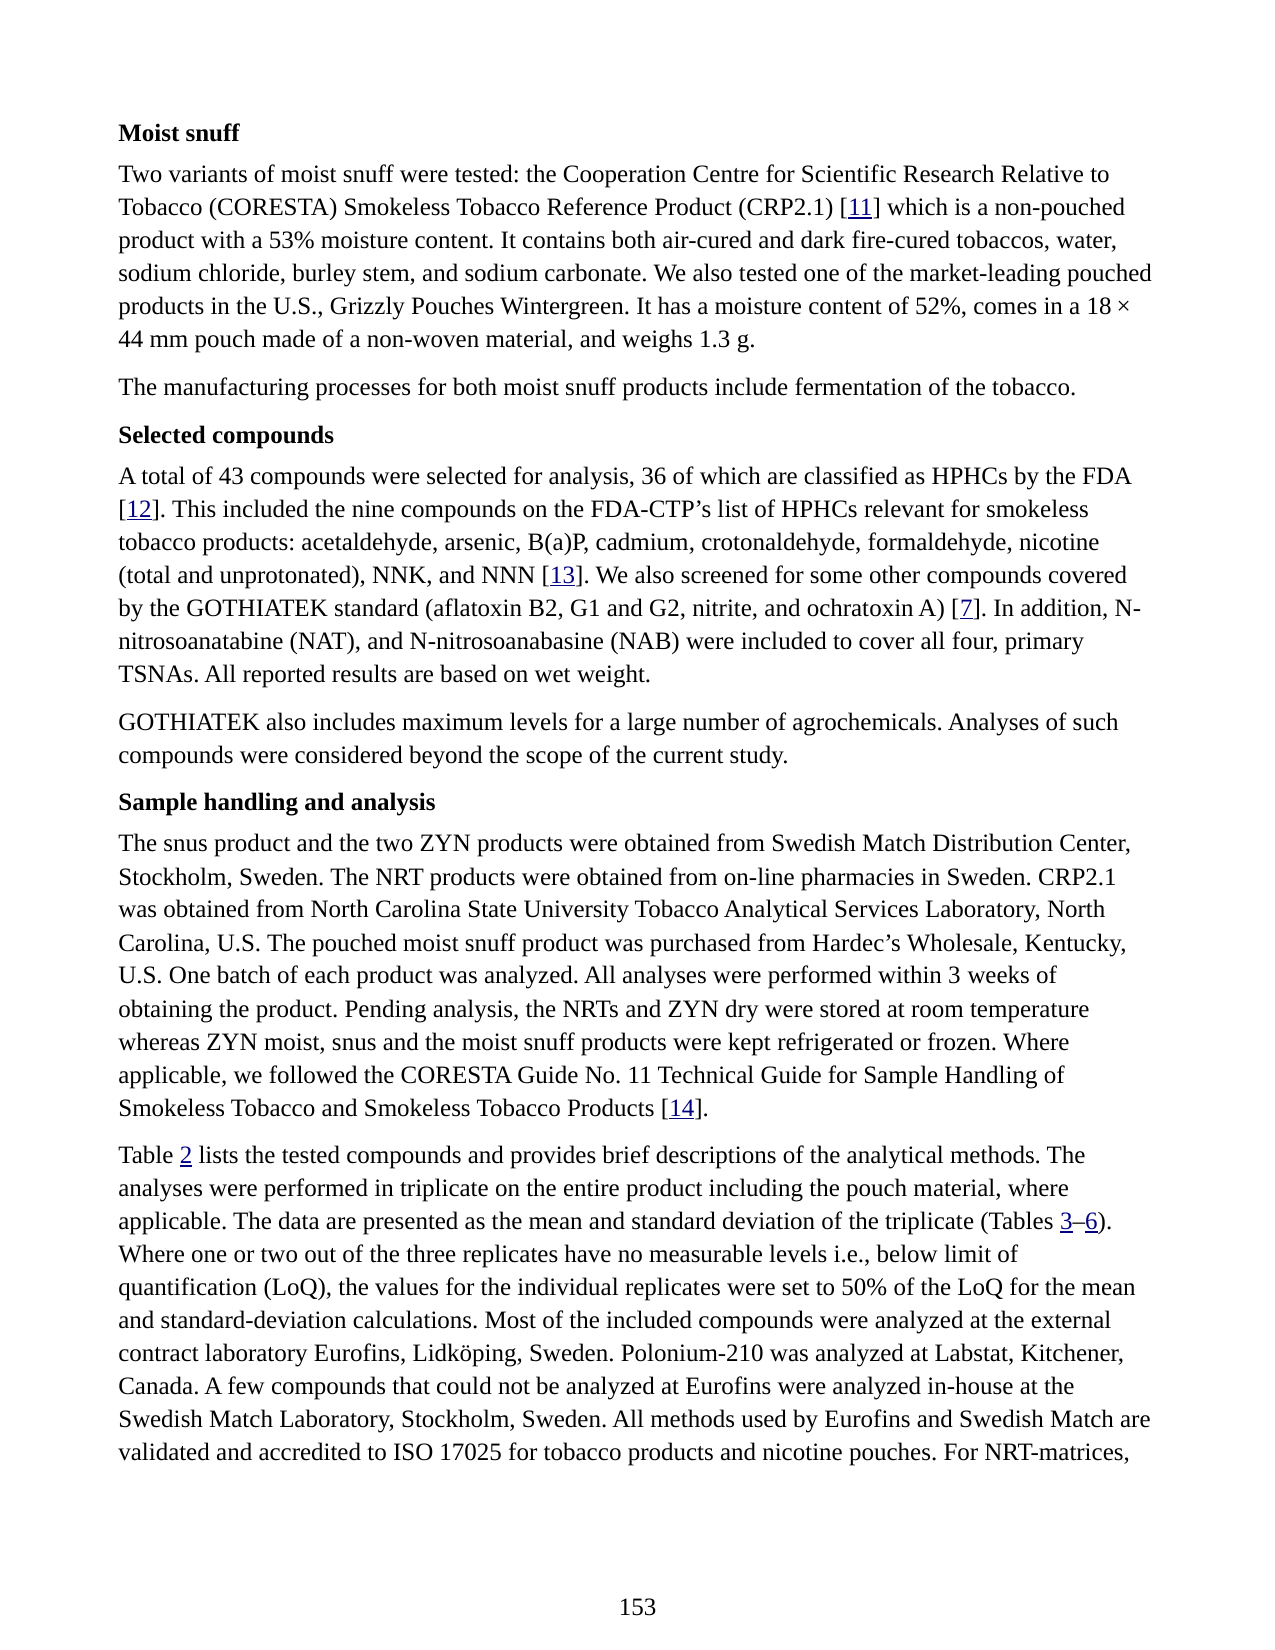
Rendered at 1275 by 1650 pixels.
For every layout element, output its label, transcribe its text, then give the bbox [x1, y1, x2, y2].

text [118, 1140, 1157, 1466]
text Two variants of moist snuff were tested: the Cooperation Centre for Scientific Research Relative to Tobacco (CORESTA) Smokeless Tobacco Reference Product (CRP2.1) [11] which is a non-pouched product with a 53% moisture content. It contains both air-cured and dark fire-cured tobaccos, water, sodium chloride, burley stem, and sodium carbonate. We also tested one of the market-leading pouched products in the U.S., Grizzly Pouches Wintergreen. It has a moisture content of 52%, comes in a 18 × 44 mm pouch made of a non-woven material, and weighs 1.3 g. [118, 159, 1157, 353]
subtitle Moist snuff [118, 118, 1157, 147]
text GOTHIATEK also includes maximum levels for a large number of agrochemicals. Analyses of such compounds were considered beyond the scope of the current study. [118, 707, 1157, 768]
subtitle Selected compounds [118, 420, 1157, 448]
subtitle Sample handling and analysis [118, 787, 1157, 816]
text A total of 43 compounds were selected for analysis, 36 of which are classified as HPHCs by the FDA [12]. This included the nine compounds on the FDA-CTP’s list of HPHCs relevant for smokeless tobacco products: acetaldehyde, arsenic, B(a)P, cadmium, crotonaldehyde, formaldehyde, nicotine (total and unprotonated), NNK, and NNN [13]. We also screened for some other compounds covered by the GOTHIATEK standard (aflatoxin B2, G1 and G2, nitrite, and ochratoxin A) [7]. In addition, N-nitrosoanatabine (NAT), and N-nitrosoanabasine (NAB) were included to cover all four, primary TSNAs. All reported results are based on wet weight. [118, 461, 1157, 688]
text The snus product and the two ZYN products were obtained from Swedish Match Distribution Center, Stockholm, Sweden. The NRT products were obtained from on-line pharmacies in Sweden. CRP2.1 was obtained from North Carolina State University Tobacco Analytical Services Laboratory, North Carolina, U.S. The pouched moist snuff product was purchased from Hardec’s Wholesale, Kentucky, U.S. One batch of each product was analyzed. All analyses were performed within 3 weeks of obtaining the product. Pending analysis, the NRTs and ZYN dry were stored at room temperature whereas ZYN moist, snus and the moist snuff products were kept refrigerated or frozen. Where applicable, we followed the CORESTA Guide No. 11 Technical Guide for Sample Handling of Smokeless Tobacco and Smokeless Tobacco Products [14]. [118, 828, 1157, 1121]
text The manufacturing processes for both moist snuff products include fermentation of the tobacco. [118, 372, 1157, 401]
